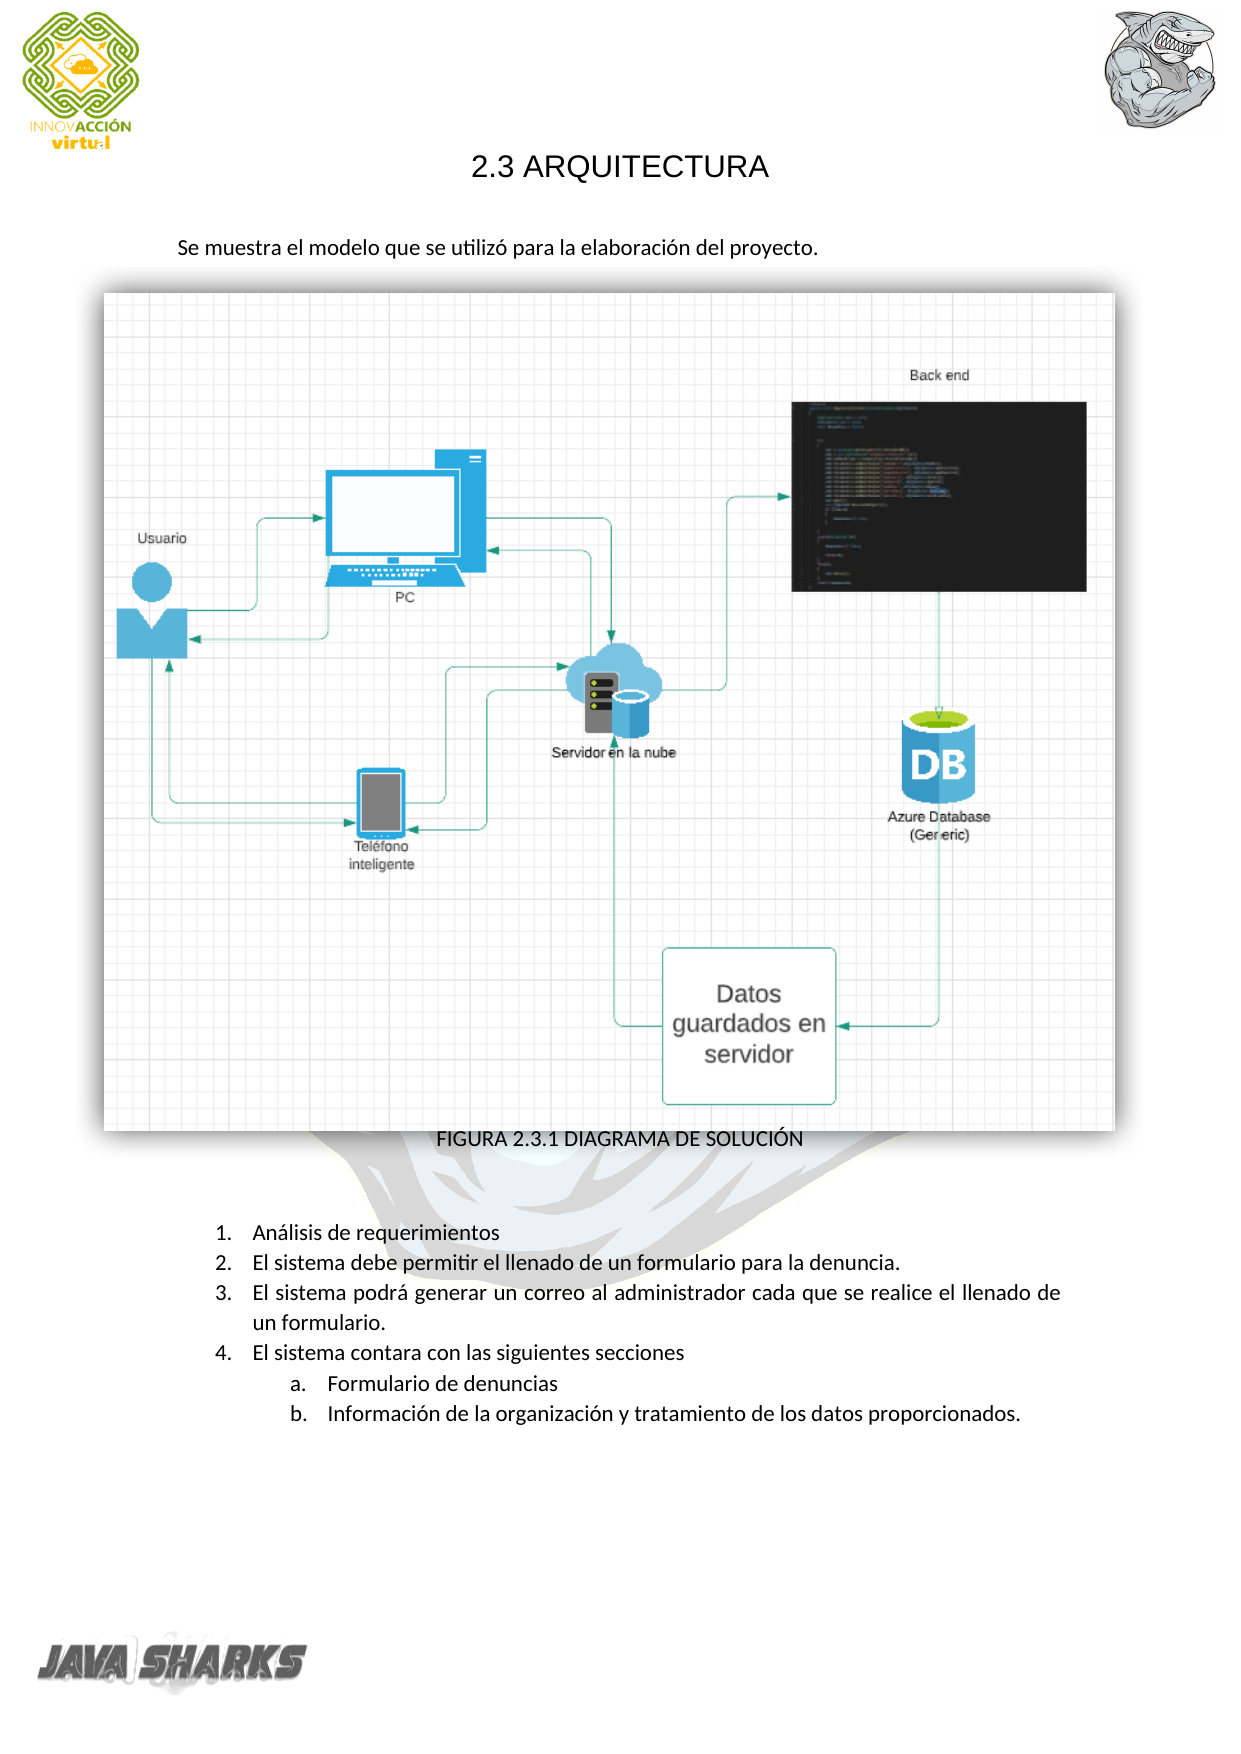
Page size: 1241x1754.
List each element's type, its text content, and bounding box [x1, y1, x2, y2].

subtitle 2.3 ARQUITECTURA [177, 148, 1063, 183]
list Análisis de requerimientos [215, 1218, 1063, 1246]
list Información de la organización y tratamiento de los datos proporcionados. [290, 1399, 1063, 1427]
text FIGURA 2.3.1 DIAGRAMA DE SOLUCIÓN [177, 1124, 1063, 1152]
list El sistema contara con las siguientes secciones [215, 1338, 1063, 1366]
picture [18, 11, 143, 150]
list El sistema debe permitir el llenado de un formulario para la denuncia. [215, 1248, 1063, 1276]
list El sistema podrá generar un correo al administrador cada que se realice el llenado de un formulario. [215, 1278, 1063, 1336]
list Formulario de denuncias [290, 1369, 1063, 1397]
picture [28, 1631, 316, 1695]
text Se muestra el modelo que se utilizó para la elaboración del proyecto. [177, 233, 1063, 261]
picture [1098, 10, 1221, 131]
picture [104, 293, 1115, 1131]
